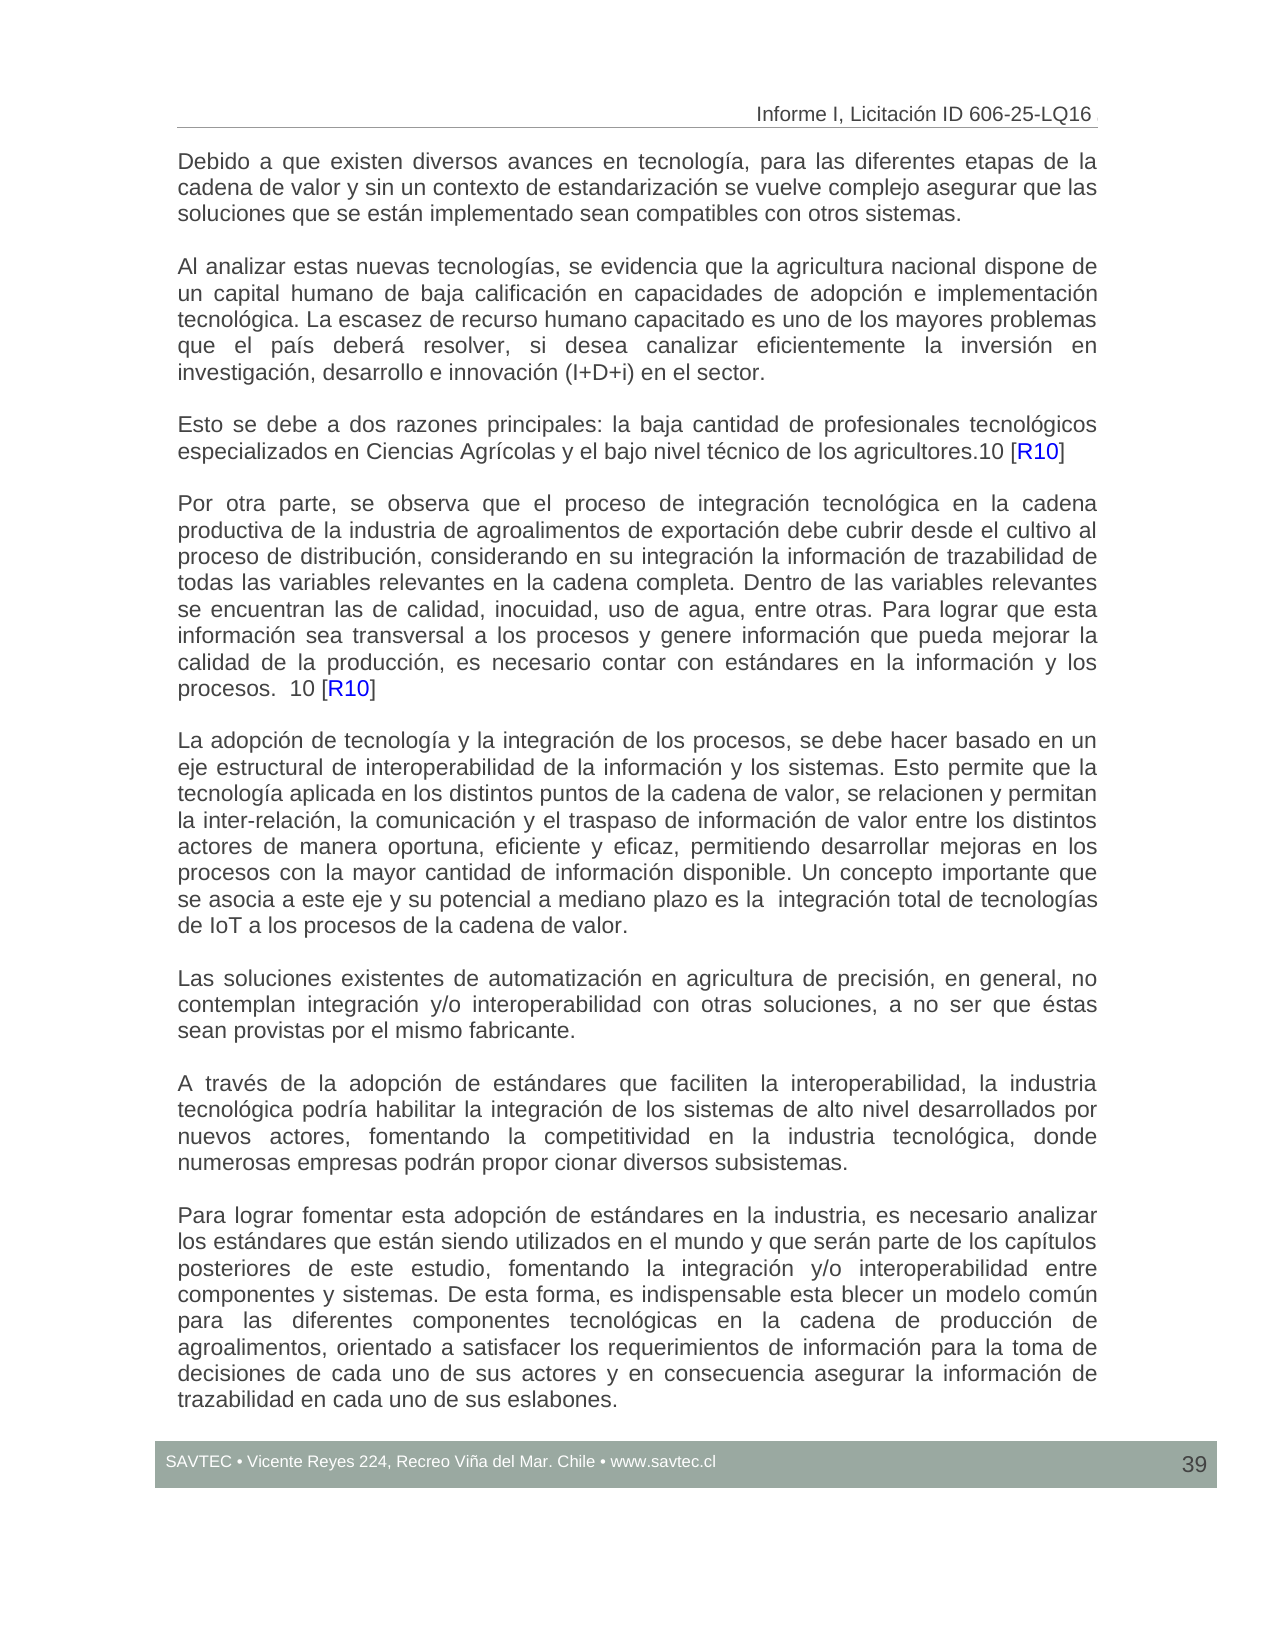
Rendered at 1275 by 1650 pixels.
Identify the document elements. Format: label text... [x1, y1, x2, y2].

text Al analizar estas nuevas tecnologías, se evidencia que la agricultura nacional dispone de un capital humano de baja calificación en capacidades de adopción e implementación tecnológica. La escasez de recurso humano capacitado es uno de los mayores problemas que el país deberá resolver, si desea canalizar eficientemente la inversión en investigación, desarrollo e innovación (I+D+i) en el sector. [177, 253, 1098, 385]
text Para lograr fomentar esta adopción de estándares en la industria, es necesario analizar los estándares que están siendo utilizados en el mundo y que serán parte de los capítulos posteriores de este estudio, fomentando la integración y/o interoperabilidad entre componentes y sistemas. De esta forma, es indispensable esta blecer un modelo común para las diferentes componentes tecnológicas en la cadena de producción de agroalimentos, orientado a satisfacer los requerimientos de información para la toma de decisiones de cada uno de sus actores y en consecuencia asegurar la información de trazabilidad en cada uno de sus eslabones. [177, 1202, 1098, 1413]
text Esto se debe a dos razones principales: la baja cantidad de profesionales tecnológicos especializados en Ciencias Agrícolas y el bajo nivel técnico de los agricultores.10 [R10] [177, 411, 1098, 464]
text A través de la adopción de estándares que faciliten la interoperabilidad, la industria tecnológica podría habilitar la integración de los sistemas de alto nivel desarrollados por nuevos actores, fomentando la competitividad en la industria tecnológica, donde numerosas empresas podrán propor cionar diversos subsistemas. [177, 1070, 1098, 1176]
text La adopción de tecnología y la integración de los procesos, se debe hacer basado en un eje estructural de interoperabilidad de la información y los sistemas. Esto permite que la tecnología aplicada en los distintos puntos de la cadena de valor, se relacionen y permitan la inter-relación, la comunicación y el traspaso de información de valor entre los distintos actores de manera oportuna, eficiente y eficaz, permitiendo desarrollar mejoras en los procesos con la mayor cantidad de información disponible. Un concepto importante que se asocia a este eje y su potencial a mediano plazo es la integración total de tecnologías de IoT a los procesos de la cadena de valor. [177, 727, 1098, 938]
text Por otra parte, se observa que el proceso de integración tecnológica en la cadena productiva de la industria de agroalimentos de exportación debe cubrir desde el cultivo al proceso de distribución, considerando en su integración la información de trazabilidad de todas las variables relevantes en la cadena completa. Dentro de las variables relevantes se encuentran las de calidad, inocuidad, uso de agua, entre otras. Para lograr que esta información sea transversal a los procesos y genere información que pueda mejorar la calidad de la producción, es necesario contar con estándares en la información y los procesos. 10 [R10] [177, 490, 1098, 701]
text Debido a que existen diversos avances en tecnología, para las diferentes etapas de la cadena de valor y sin un contexto de estandarización se vuelve complejo asegurar que las soluciones que se están implementado sean compatibles con otros sistemas. [177, 148, 1098, 227]
text Las soluciones existentes de automatización en agricultura de precisión, en general, no contemplan integración y/o interoperabilidad con otras soluciones, a no ser que éstas sean provistas por el mismo fabricante. [177, 965, 1098, 1044]
